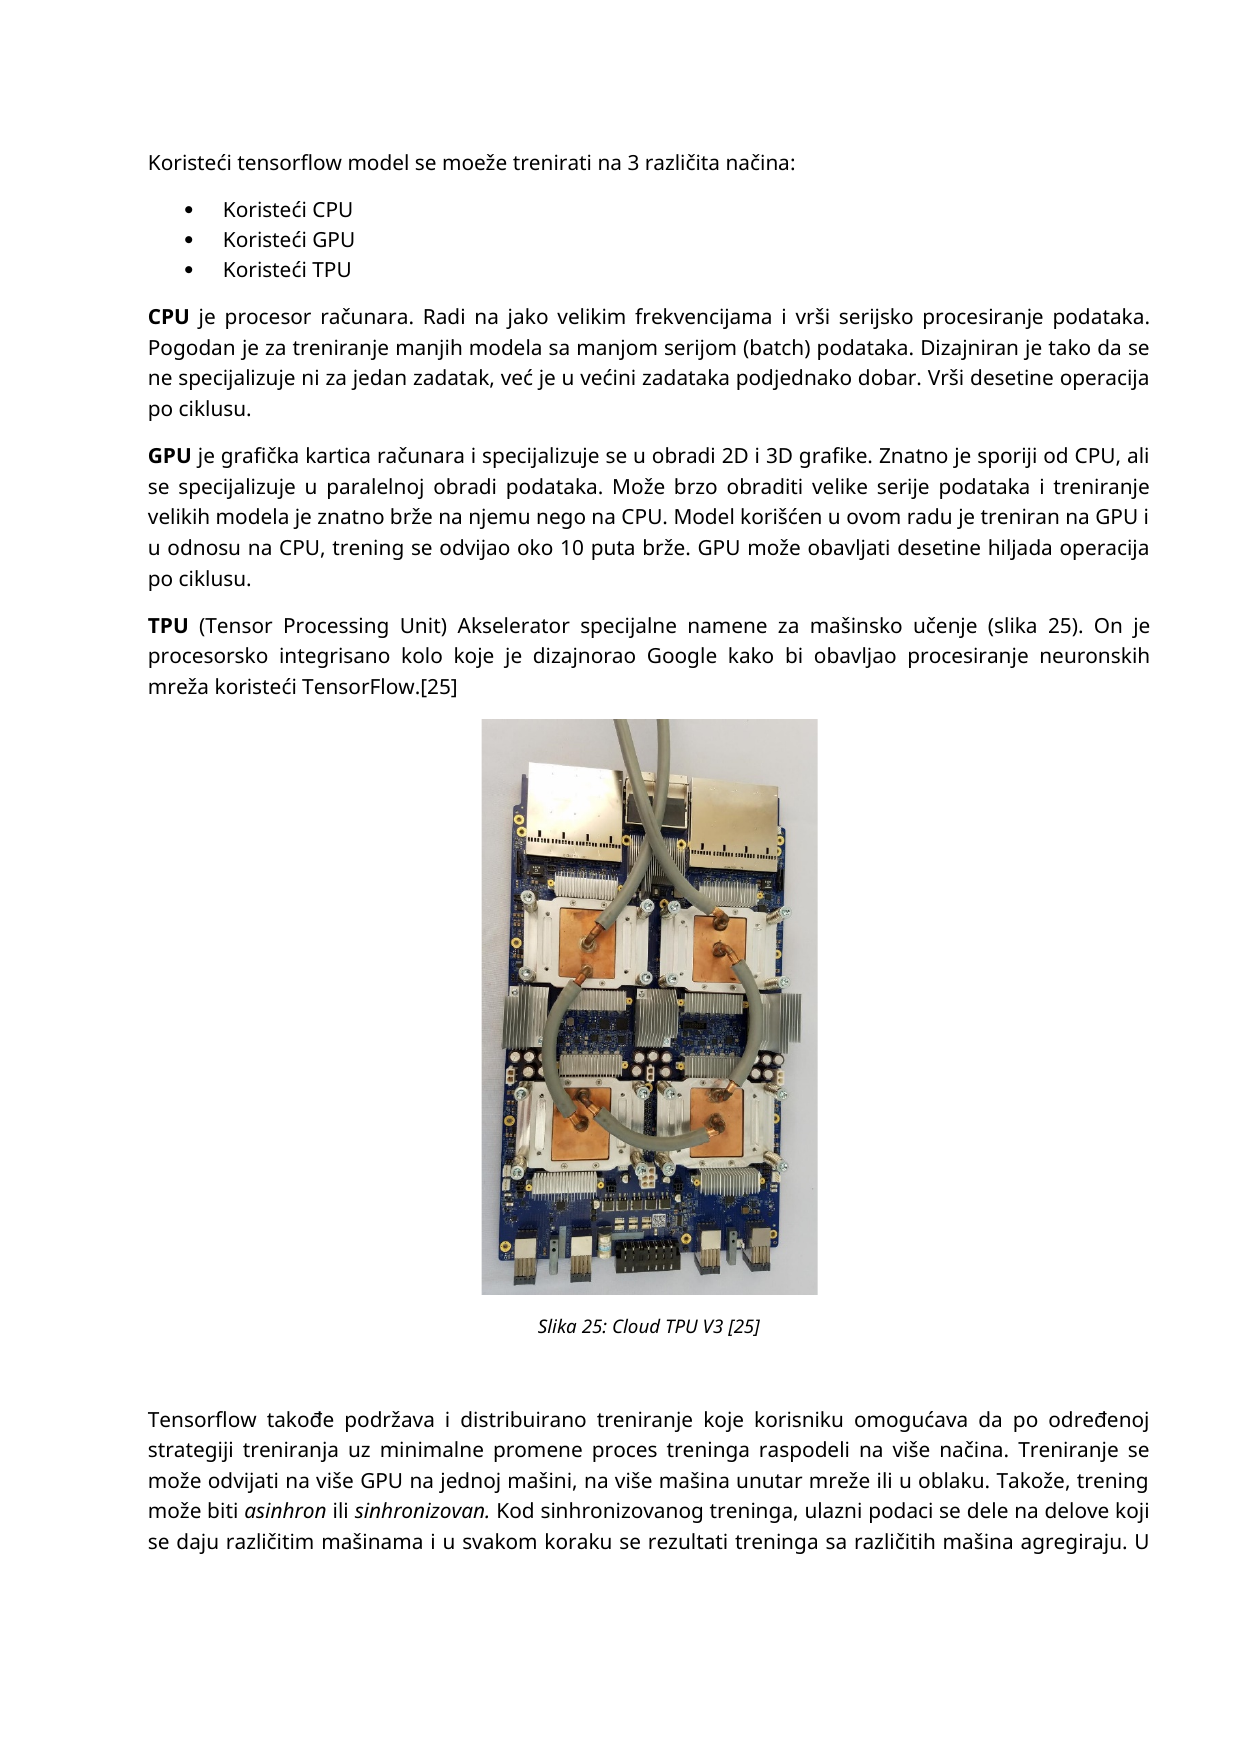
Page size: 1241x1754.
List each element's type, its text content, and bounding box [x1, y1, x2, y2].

list Koristeći TPU [185, 255, 1152, 284]
text CPU je procesor računara. Radi na jako velikim frekvencijama i vrši serijsko procesiranje podataka. Pogodan je za treniranje manjih modela sa manjom serijom (batch) podataka. Dizajniran je tako da se ne specijalizuje ni za jedan zadatak, već je u većini zadataka podjednako dobar. Vrši desetine operacija po ciklusu. [148, 302, 1152, 422]
list Koristeći CPU [185, 195, 1152, 223]
list Koristeći GPU [185, 225, 1152, 253]
picture [481, 719, 818, 1295]
text GPU je grafička kartica računara i specijalizuje se u obradi 2D i 3D grafike. Znatno je sporiji od CPU, ali se specijalizuje u paralelnoj obradi podataka. Može brzo obraditi velike serije podataka i treniranje velikih modela je znatno brže na njemu nego na CPU. Model korišćen u ovom radu je treniran na GPU i u odnosu na CPU, trening se odvijao oko 10 puta brže. GPU može obavljati desetine hiljada operacija po ciklusu. [148, 441, 1152, 592]
text Koristeći tensorflow model se moeže trenirati na 3 različita načina: [148, 148, 1152, 176]
text TPU (Tensor Processing Unit) Akselerator specijalne namene za mašinsko učenje (slika 25). On je procesorsko integrisano kolo koje je dizajnorao Google kako bi obavljao procesiranje neuronskih mreža koristeći TensorFlow.[25] [148, 611, 1152, 701]
subtitle Slika 25: Cloud TPU V3 [25] [148, 1313, 1152, 1339]
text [148, 1405, 1152, 1556]
